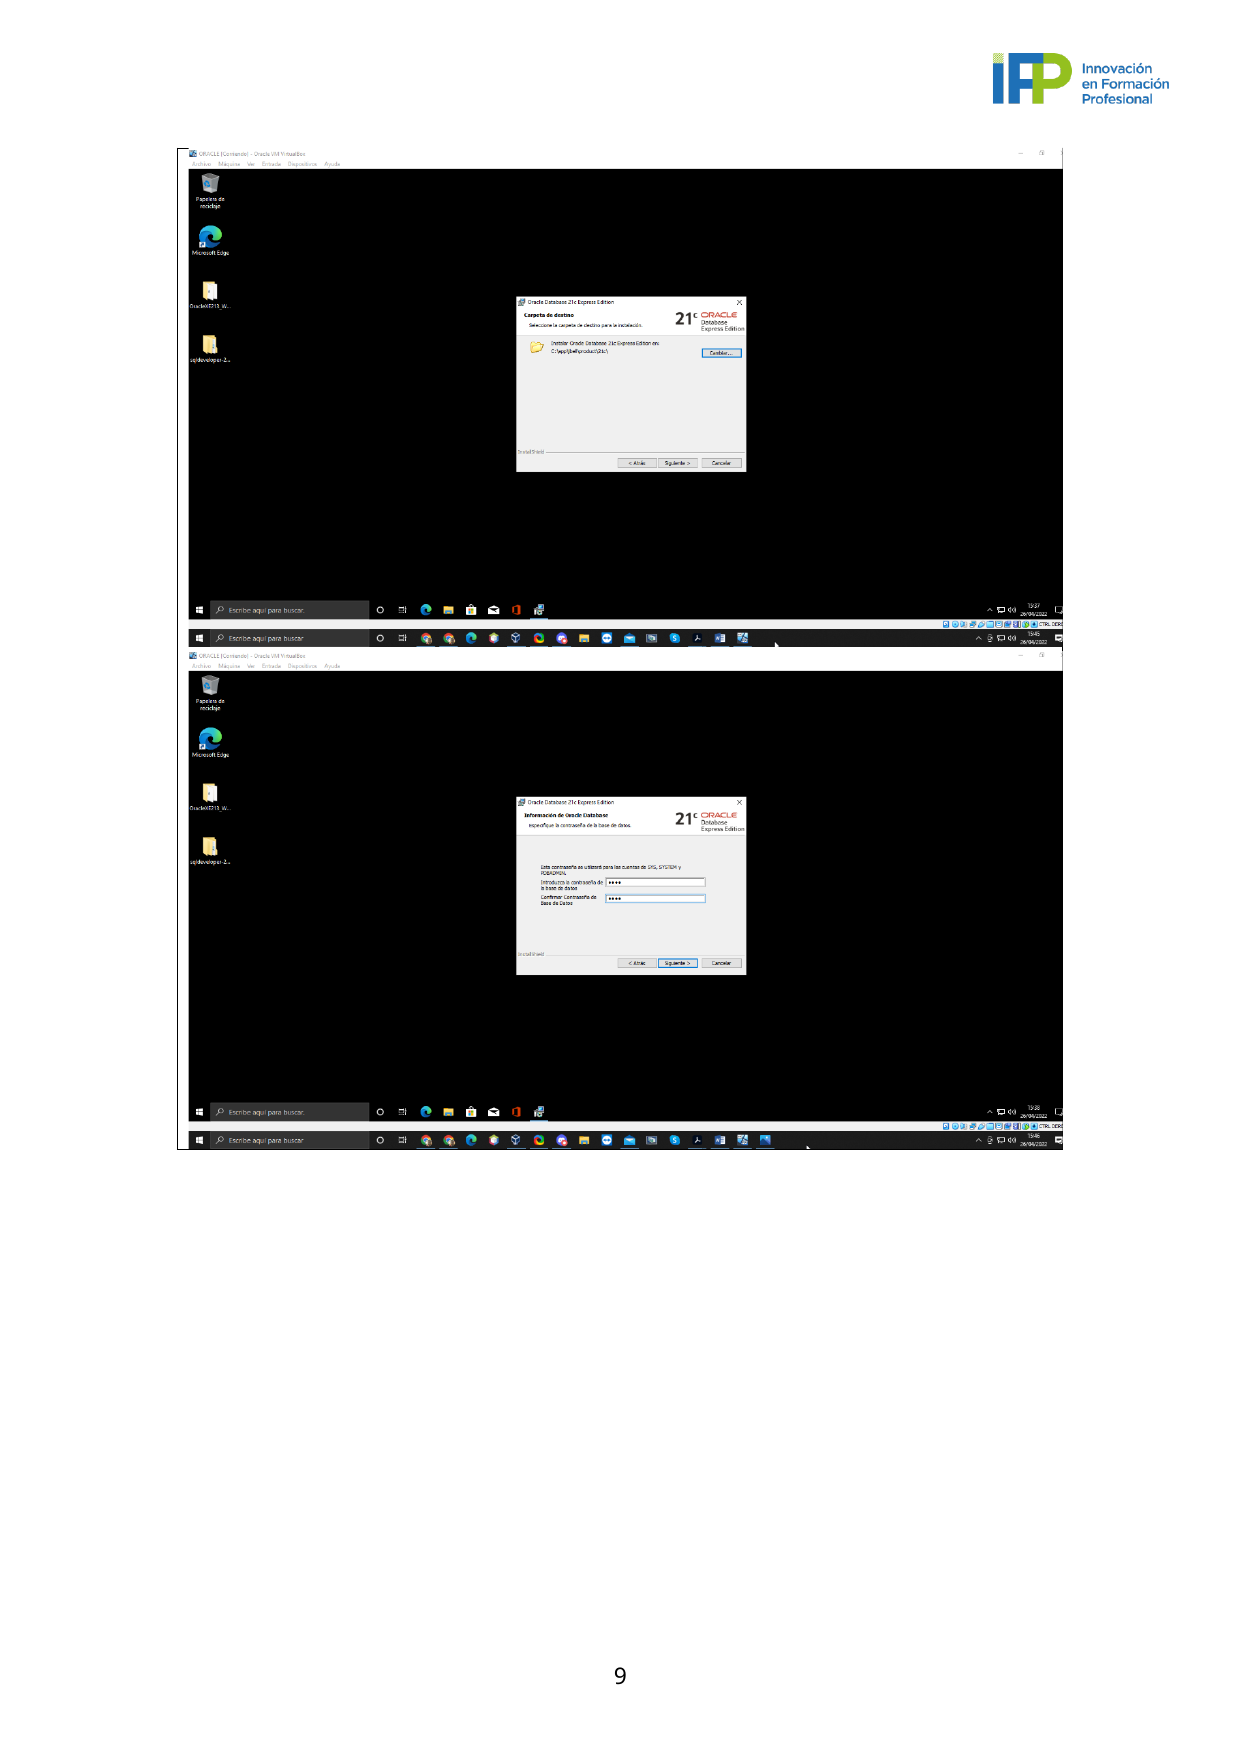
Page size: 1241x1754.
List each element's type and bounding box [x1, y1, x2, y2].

picture [990, 53, 1172, 104]
table_cell [178, 149, 1062, 1149]
picture [188, 651, 1063, 1149]
picture [188, 148, 1063, 647]
